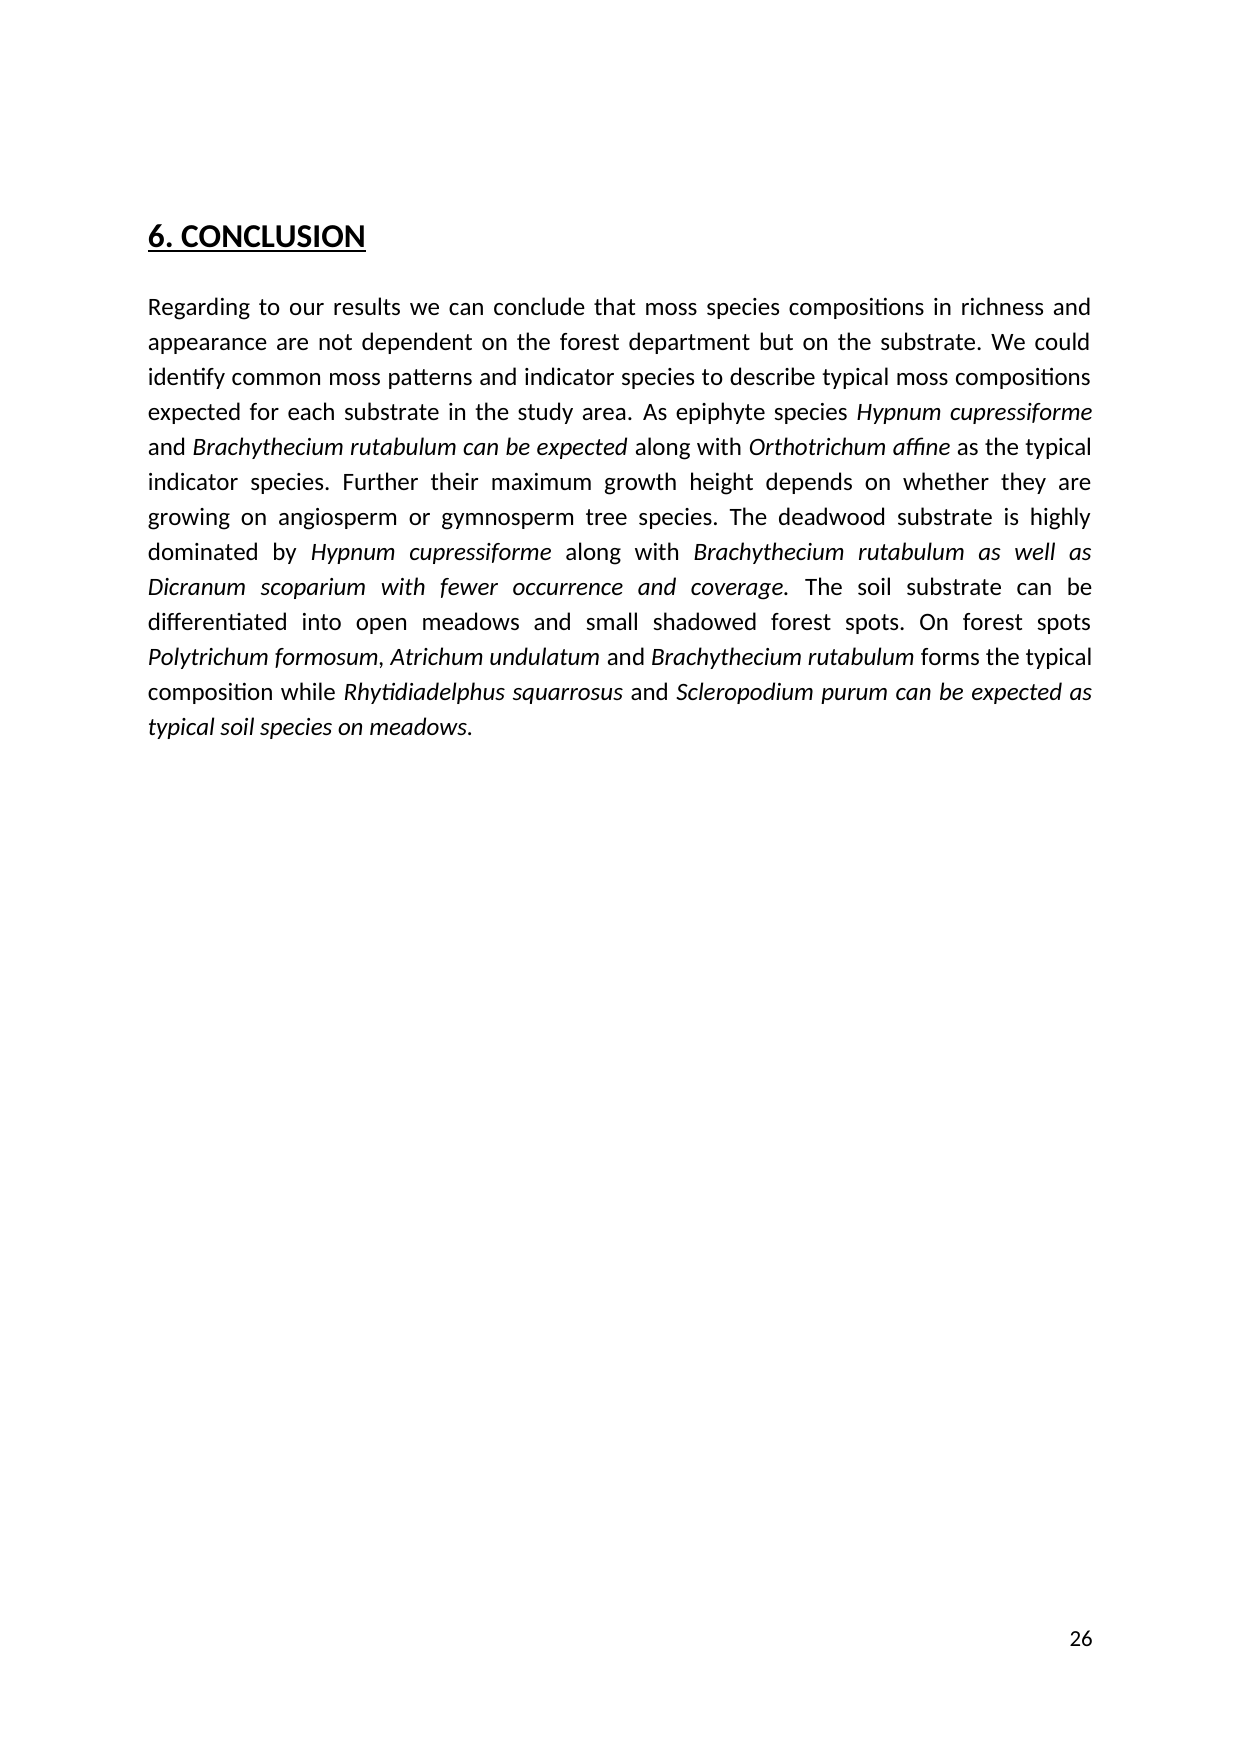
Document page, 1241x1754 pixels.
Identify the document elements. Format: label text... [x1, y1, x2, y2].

text 6. Conclusion [148, 215, 1092, 256]
text Regarding to our results we can conclude that moss species compositions in richness and appearance are not dependent on the forest department but on the substrate. We could identify common moss patterns and indicator species to describe typical moss compositions expected for each substrate in the study area. As epiphyte species Hypnum cupressiforme and Brachythecium rutabulum can be expected along with Orthotrichum affine as the typical indicator species. Further their maximum growth height depends on whether they are growing on angiosperm or gymnosperm tree species. The deadwood substrate is highly dominated by Hypnum cupressiforme along with Brachythecium rutabulum as well as Dicranum scoparium with fewer occurrence and coverage. The soil substrate can be differentiated into open meadows and small shadowed forest spots. On forest spots Polytrichum formosum, Atrichum undulatum and Brachythecium rutabulum forms the typical composition while Rhytidiadelphus squarrosus and Scleropodium purum can be expected as typical soil species on meadows. [148, 291, 1092, 742]
